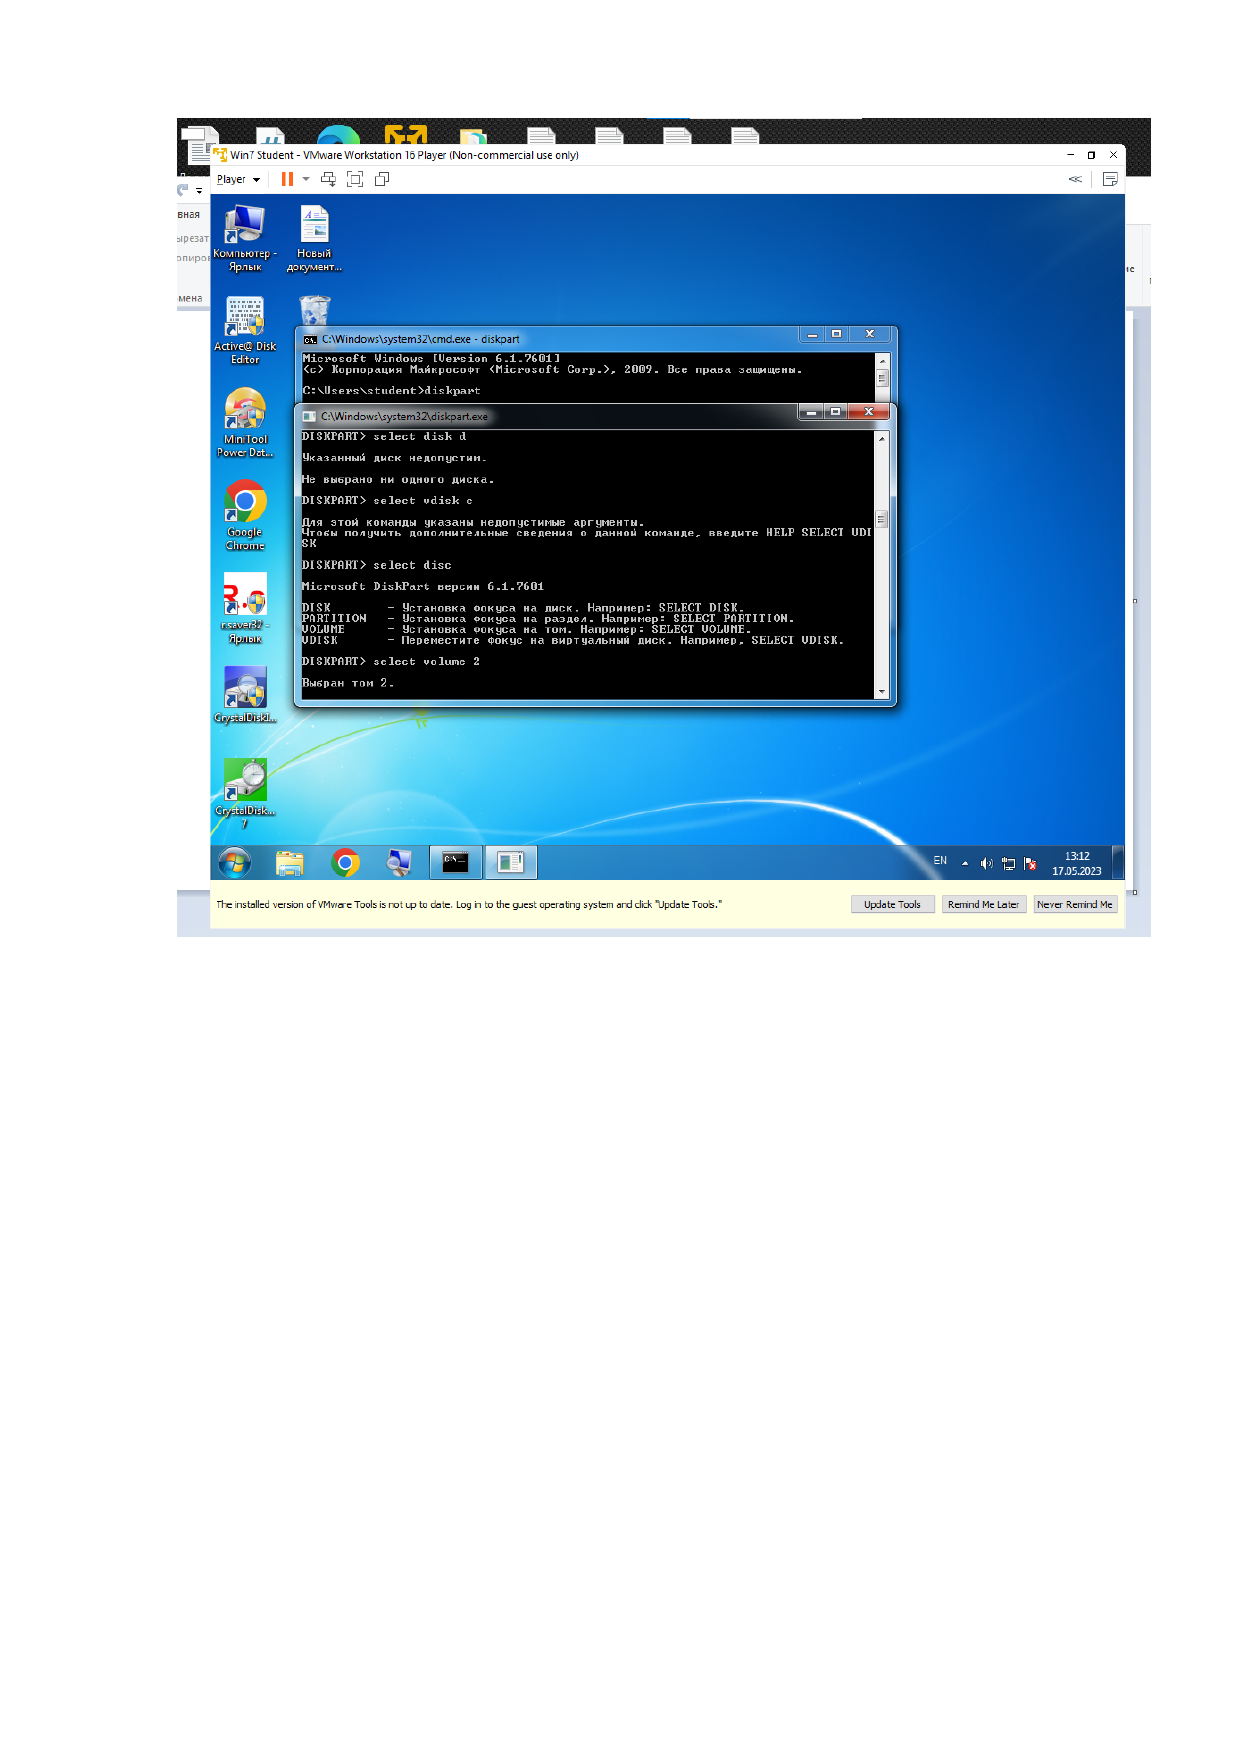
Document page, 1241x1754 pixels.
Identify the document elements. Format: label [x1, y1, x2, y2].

picture [177, 118, 1151, 937]
